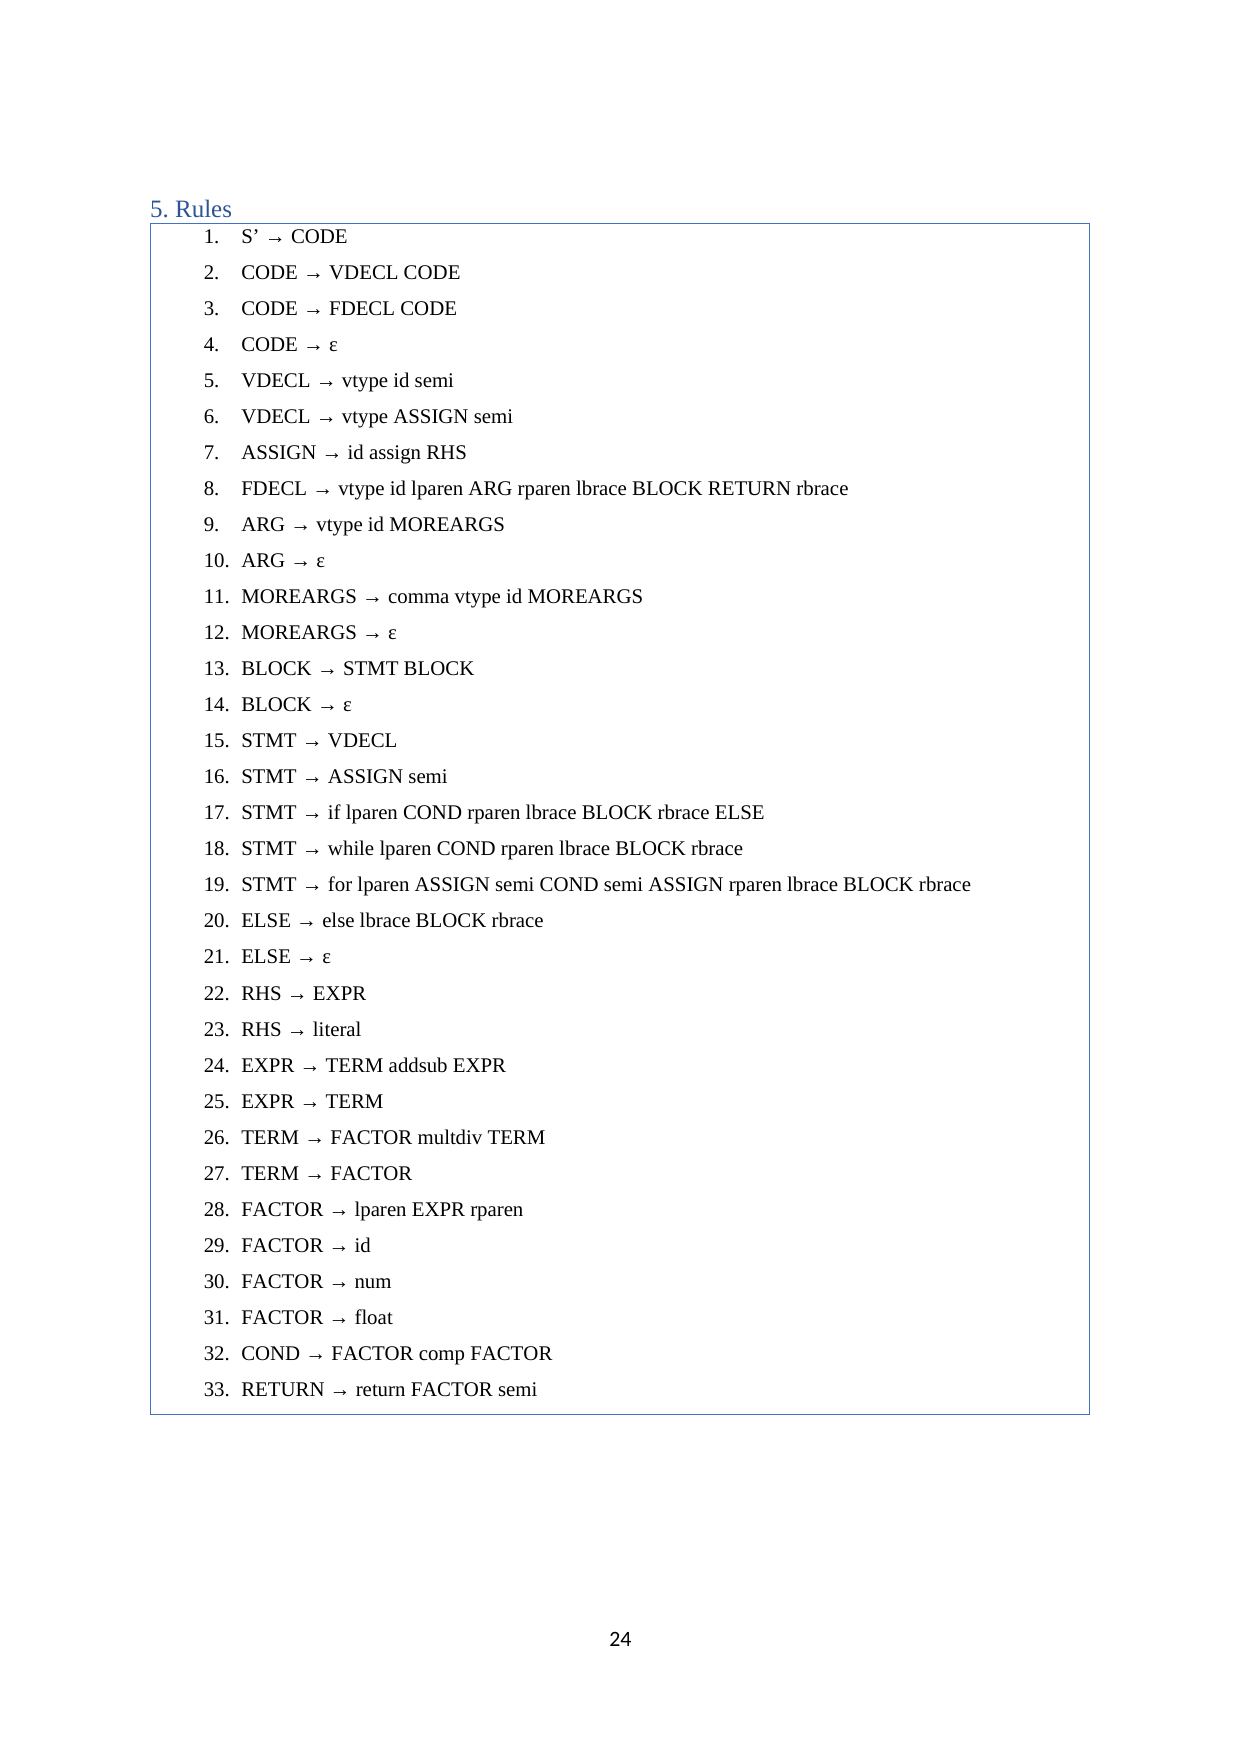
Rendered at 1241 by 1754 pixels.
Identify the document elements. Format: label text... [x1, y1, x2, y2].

subtitle 5. Rules [150, 194, 1090, 223]
table_header S’ → CODE CODE → VDECL CODE CODE → FDECL CODE CODE → ε VDECL → vtype id semi VDECL → vtype ASSIGN semi ASSIGN → id assign RHS FDECL → vtype id lparen ARG rparen lbrace BLOCK RETURN rbrace ARG → vtype id MOREARGS ARG → ε MOREARGS → comma vtype id MOREARGS MOREARGS → ε BLOCK → STMT BLOCK BLOCK → ε STMT → VDECL STMT → ASSIGN semi STMT → if lparen COND rparen lbrace BLOCK rbrace ELSE STMT → while lparen COND rparen lbrace BLOCK rbrace STMT → for lparen ASSIGN semi COND semi ASSIGN rparen lbrace BLOCK rbrace ELSE → else lbrace BLOCK rbrace ELSE → ε RHS → EXPR RHS → literal EXPR → TERM addsub EXPR EXPR → TERM TERM → FACTOR multdiv TERM TERM → FACTOR FACTOR → lparen EXPR rparen FACTOR → id FACTOR → num FACTOR → float COND → FACTOR comp FACTOR RETURN → return FACTOR semi [151, 224, 1089, 1413]
